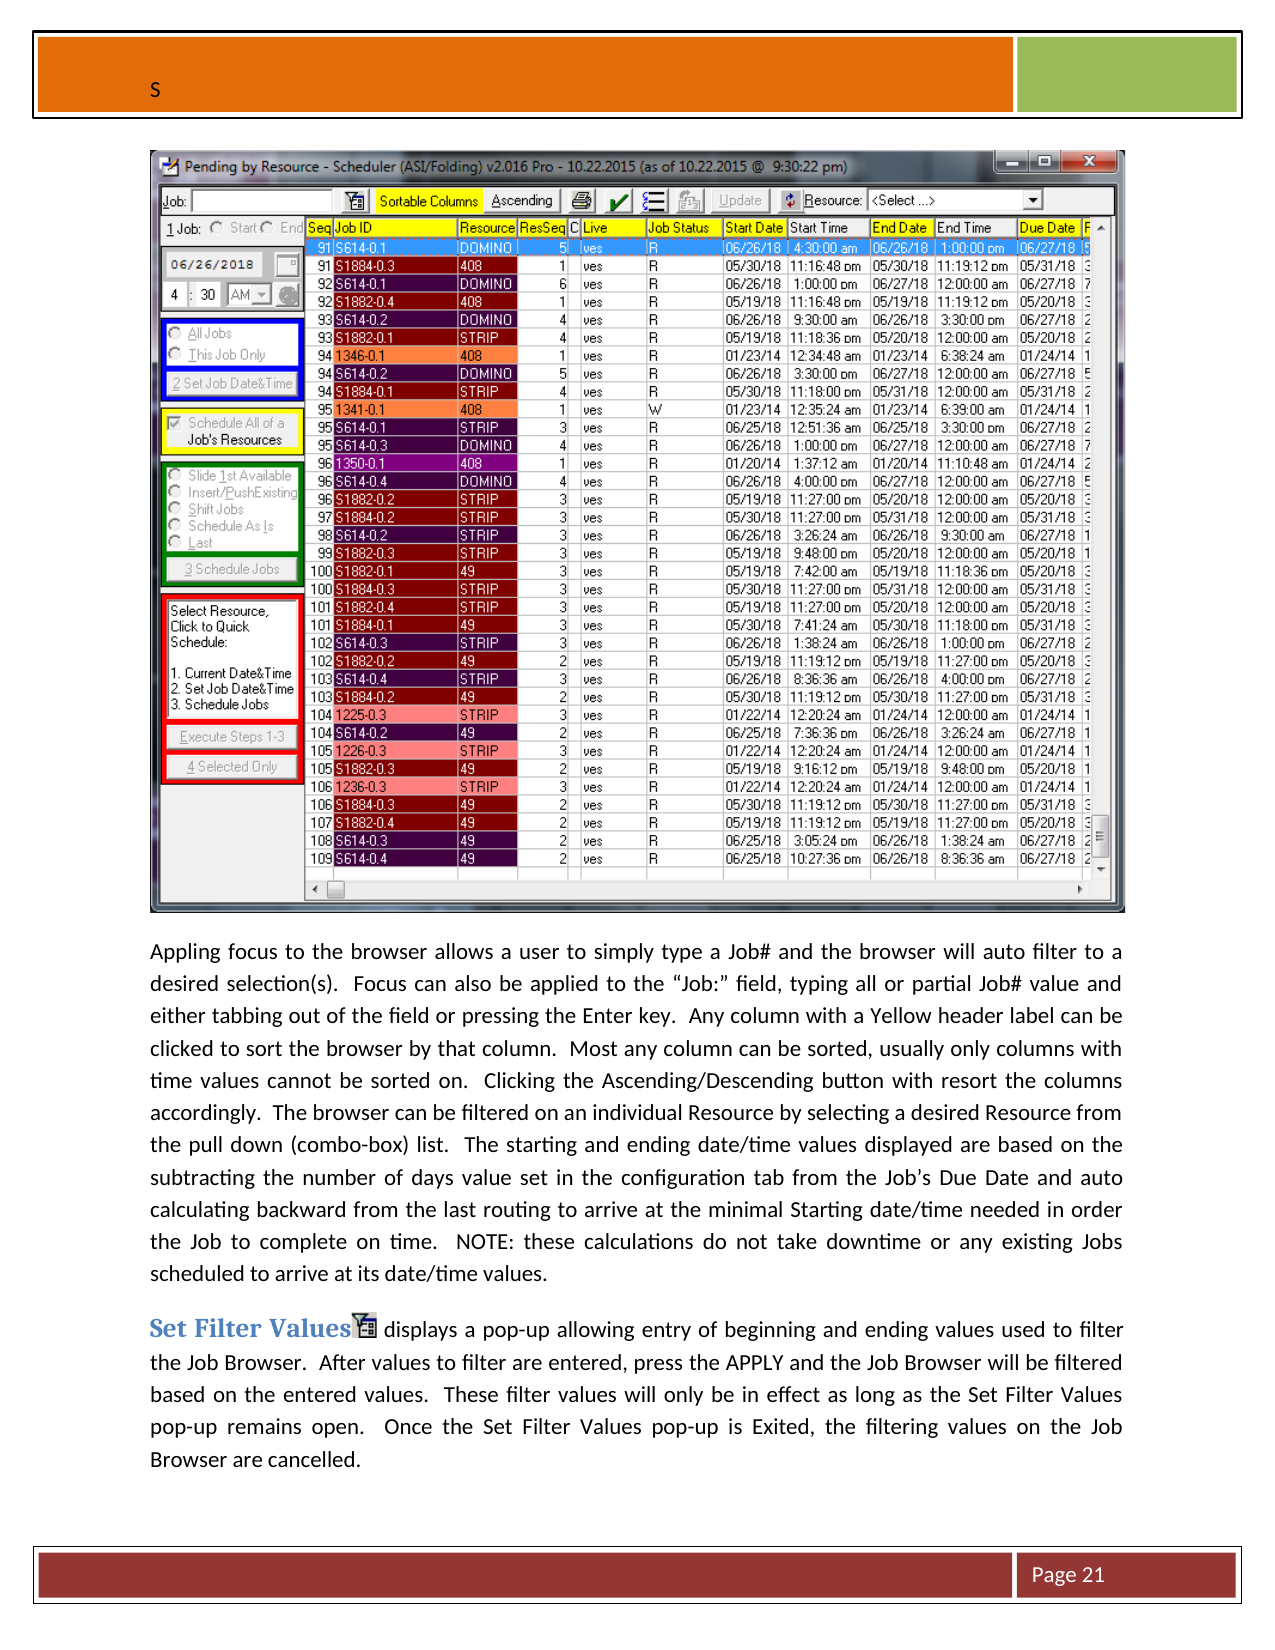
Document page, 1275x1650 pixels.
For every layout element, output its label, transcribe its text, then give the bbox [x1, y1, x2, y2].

text Appling focus to the browser allows a user to simply type a Job# and the browser will auto filter to a desired selection(s). Focus can also be applied to the “Job:” field, typing all or partial Job# value and either tabbing out of the field or pressing the Enter key. Any column with a Yellow header label can be clicked to sort the browser by that column. Most any column can be sorted, usually only columns with time values cannot be sorted on. Clicking the Ascending/Descending button with resort the columns accordingly. The browser can be filtered on an individual Resource by selecting a desired Resource from the pull down (combo-box) list. The starting and ending date/time values displayed are based on the subtracting the number of days value set in the configuration tab from the Job’s Due Date and auto calculating backward from the last routing to arrive at the minimal Starting date/time needed in order the Job to complete on time. NOTE: these calculations do not take downtime or any existing Jobs scheduled to arrive at its date/time values. [150, 937, 1125, 1287]
picture [351, 1312, 377, 1338]
text Set Filter Values displays a pop-up allowing entry of beginning and ending values used to filter the Job Browser. After values to filter are entered, press the APPLY and the Job Browser will be filtered based on the entered values. These filter values will only be in effect as long as the Set Filter Values pop-up remains open. Once the Set Filter Values pop-up is Exited, the filtering values on the Job Browser are cancelled. [150, 1312, 1125, 1473]
picture [150, 150, 1125, 913]
